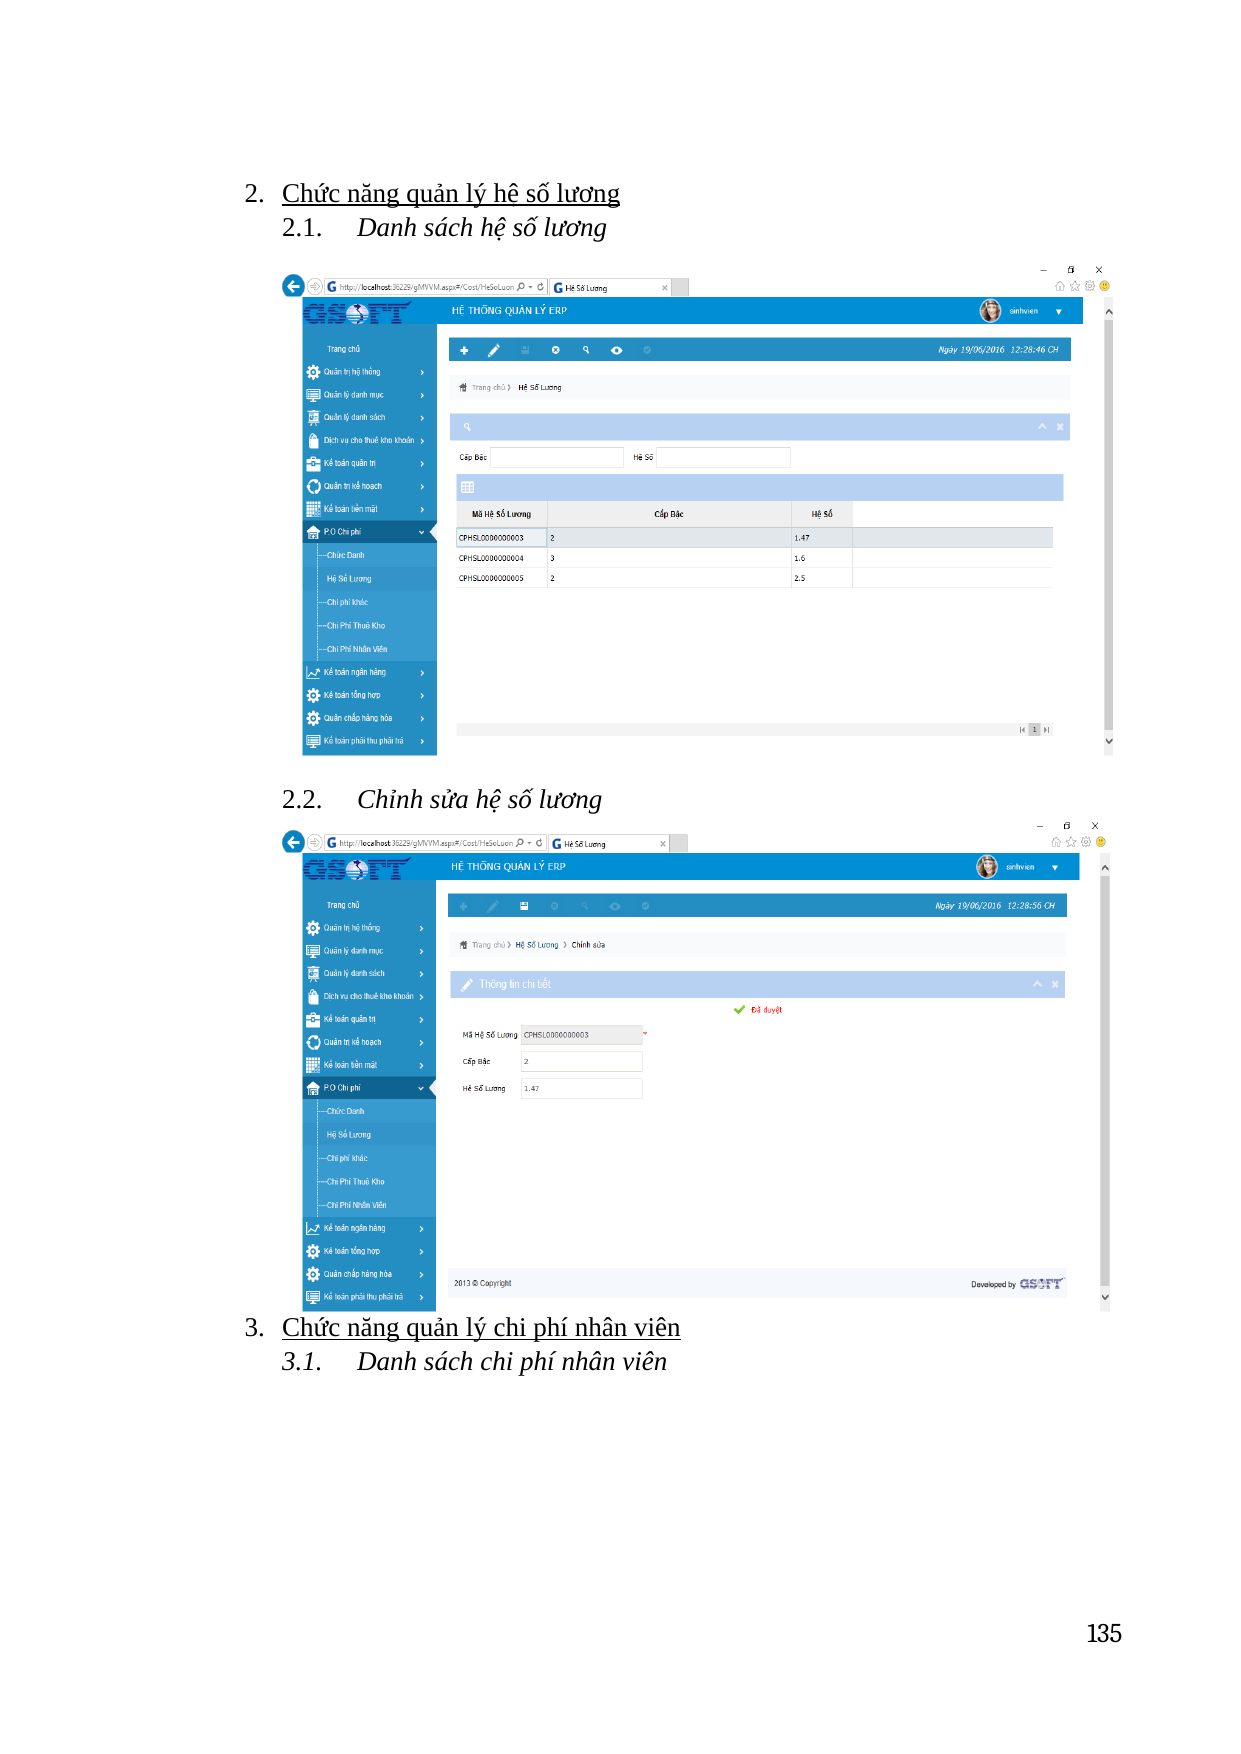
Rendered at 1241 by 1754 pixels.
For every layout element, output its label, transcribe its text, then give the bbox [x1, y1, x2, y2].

list Danh sách chi phí nhân viên [282, 1345, 1122, 1376]
list Chỉnh sửa hệ số lương [282, 783, 1122, 814]
list Danh sách hệ số lương [282, 211, 1122, 242]
list Chức năng quản lý hệ số lương [244, 177, 1122, 208]
list Chức năng quản lý chi phí nhân viên [244, 1311, 1122, 1343]
picture [281, 817, 1110, 1312]
picture [281, 261, 1113, 756]
